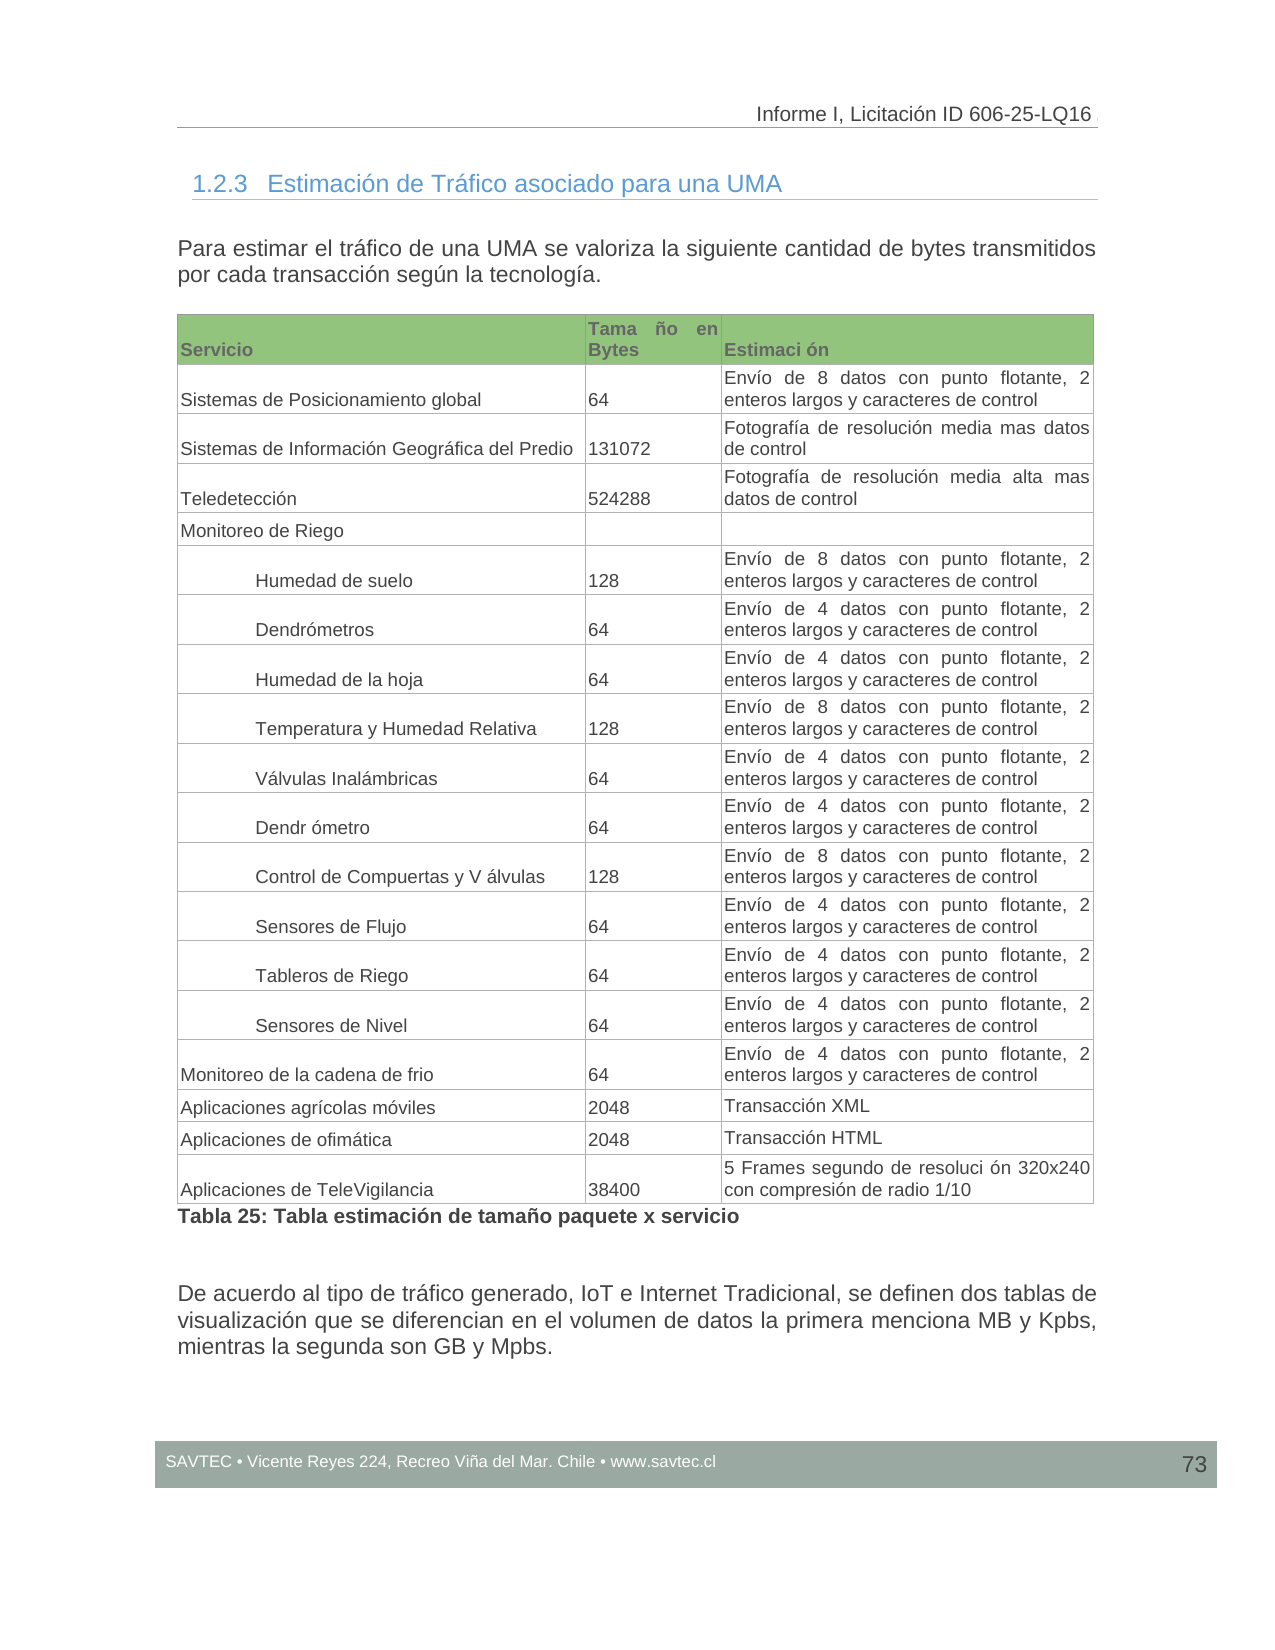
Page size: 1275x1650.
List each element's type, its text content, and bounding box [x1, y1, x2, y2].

table_cell Dendr ómetro [178, 793, 585, 841]
table_cell Sensores de Flujo [178, 892, 585, 940]
table_cell Envío de 4 datos con punto flotante, 2 enteros largos y caracteres de control [722, 991, 1093, 1039]
table_cell 128 [586, 843, 721, 891]
table_cell Humedad de la hoja [178, 645, 585, 693]
table_cell 64 [586, 744, 721, 792]
table_header Servicio [178, 315, 585, 364]
table_cell Transacción HTML [722, 1122, 1093, 1153]
table_cell [586, 513, 721, 544]
table_cell Transacción XML [722, 1090, 1093, 1121]
table_cell Teledetección [178, 464, 585, 512]
table_cell 128 [586, 546, 721, 594]
table_header Tama ño en Bytes [586, 315, 721, 364]
table_cell 128 [586, 694, 721, 742]
table_cell Envío de 4 datos con punto flotante, 2 enteros largos y caracteres de control [722, 744, 1093, 792]
table_cell Envío de 4 datos con punto flotante, 2 enteros largos y caracteres de control [722, 793, 1093, 841]
table_cell 64 [586, 793, 721, 841]
table_cell Fotografía de resolución media alta mas datos de control [722, 464, 1093, 512]
table_cell 64 [586, 892, 721, 940]
table_cell 64 [586, 941, 721, 990]
table_cell 64 [586, 645, 721, 693]
subtitle Estimación de Tráfico asociado para una UMA [192, 168, 1098, 199]
table_cell Envío de 8 datos con punto flotante, 2 enteros largos y caracteres de control [722, 843, 1093, 891]
table_cell 64 [586, 365, 721, 413]
table_cell Monitoreo de Riego [178, 513, 585, 544]
table_cell Envío de 4 datos con punto flotante, 2 enteros largos y caracteres de control [722, 595, 1093, 643]
table_cell 5 Frames segundo de resoluci ón 320x240 con compresión de radio 1/10 [722, 1155, 1093, 1203]
table_cell Monitoreo de la cadena de frio [178, 1040, 585, 1089]
table_cell [722, 513, 1093, 544]
table_cell Tableros de Riego [178, 941, 585, 990]
table_cell Humedad de suelo [178, 546, 585, 594]
table_cell 38400 [586, 1155, 721, 1203]
table_cell 64 [586, 595, 721, 643]
table_cell Envío de 8 datos con punto flotante, 2 enteros largos y caracteres de control [722, 365, 1093, 413]
table_cell Sensores de Nivel [178, 991, 585, 1039]
table_cell Aplicaciones agrícolas móviles [178, 1090, 585, 1121]
table_cell Envío de 8 datos con punto flotante, 2 enteros largos y caracteres de control [722, 546, 1093, 594]
table_cell Aplicaciones de ofimática [178, 1122, 585, 1153]
table_cell 64 [586, 991, 721, 1039]
table_cell Envío de 4 datos con punto flotante, 2 enteros largos y caracteres de control [722, 941, 1093, 990]
table_cell Envío de 4 datos con punto flotante, 2 enteros largos y caracteres de control [722, 1040, 1093, 1089]
table_cell 2048 [586, 1090, 721, 1121]
table_cell 131072 [586, 414, 721, 463]
table_cell Envío de 8 datos con punto flotante, 2 enteros largos y caracteres de control [722, 694, 1093, 742]
text Para estimar el tráfico de una UMA se valoriza la siguiente cantidad de bytes transmitidos por cada transacción según la tecnología. [177, 235, 1098, 288]
table_cell Envío de 4 datos con punto flotante, 2 enteros largos y caracteres de control [722, 645, 1093, 693]
table_cell 524288 [586, 464, 721, 512]
table_cell Sistemas de Información Geográfica del Predio [178, 414, 585, 463]
table_cell Válvulas Inalámbricas [178, 744, 585, 792]
table_cell Fotografía de resolución media mas datos de control [722, 414, 1093, 463]
table_cell Envío de 4 datos con punto flotante, 2 enteros largos y caracteres de control [722, 892, 1093, 940]
table_cell Temperatura y Humedad Relativa [178, 694, 585, 742]
text Tabla 25: Tabla estimación de tamaño paquete x servicio [177, 1203, 1098, 1227]
table_header Estimaci ón [722, 315, 1093, 364]
table_cell 2048 [586, 1122, 721, 1153]
table_cell 64 [586, 1040, 721, 1089]
table_cell Aplicaciones de TeleVigilancia [178, 1155, 585, 1203]
table_cell Dendrómetros [178, 595, 585, 643]
table_cell Sistemas de Posicionamiento global [178, 365, 585, 413]
text De acuerdo al tipo de tráfico generado, IoT e Internet Tradicional, se definen dos tablas de visualización que se diferencian en el volumen de datos la primera menciona MB y Kpbs, mientras la segunda son GB y Mpbs. [177, 1280, 1098, 1359]
table_cell Control de Compuertas y V álvulas [178, 843, 585, 891]
